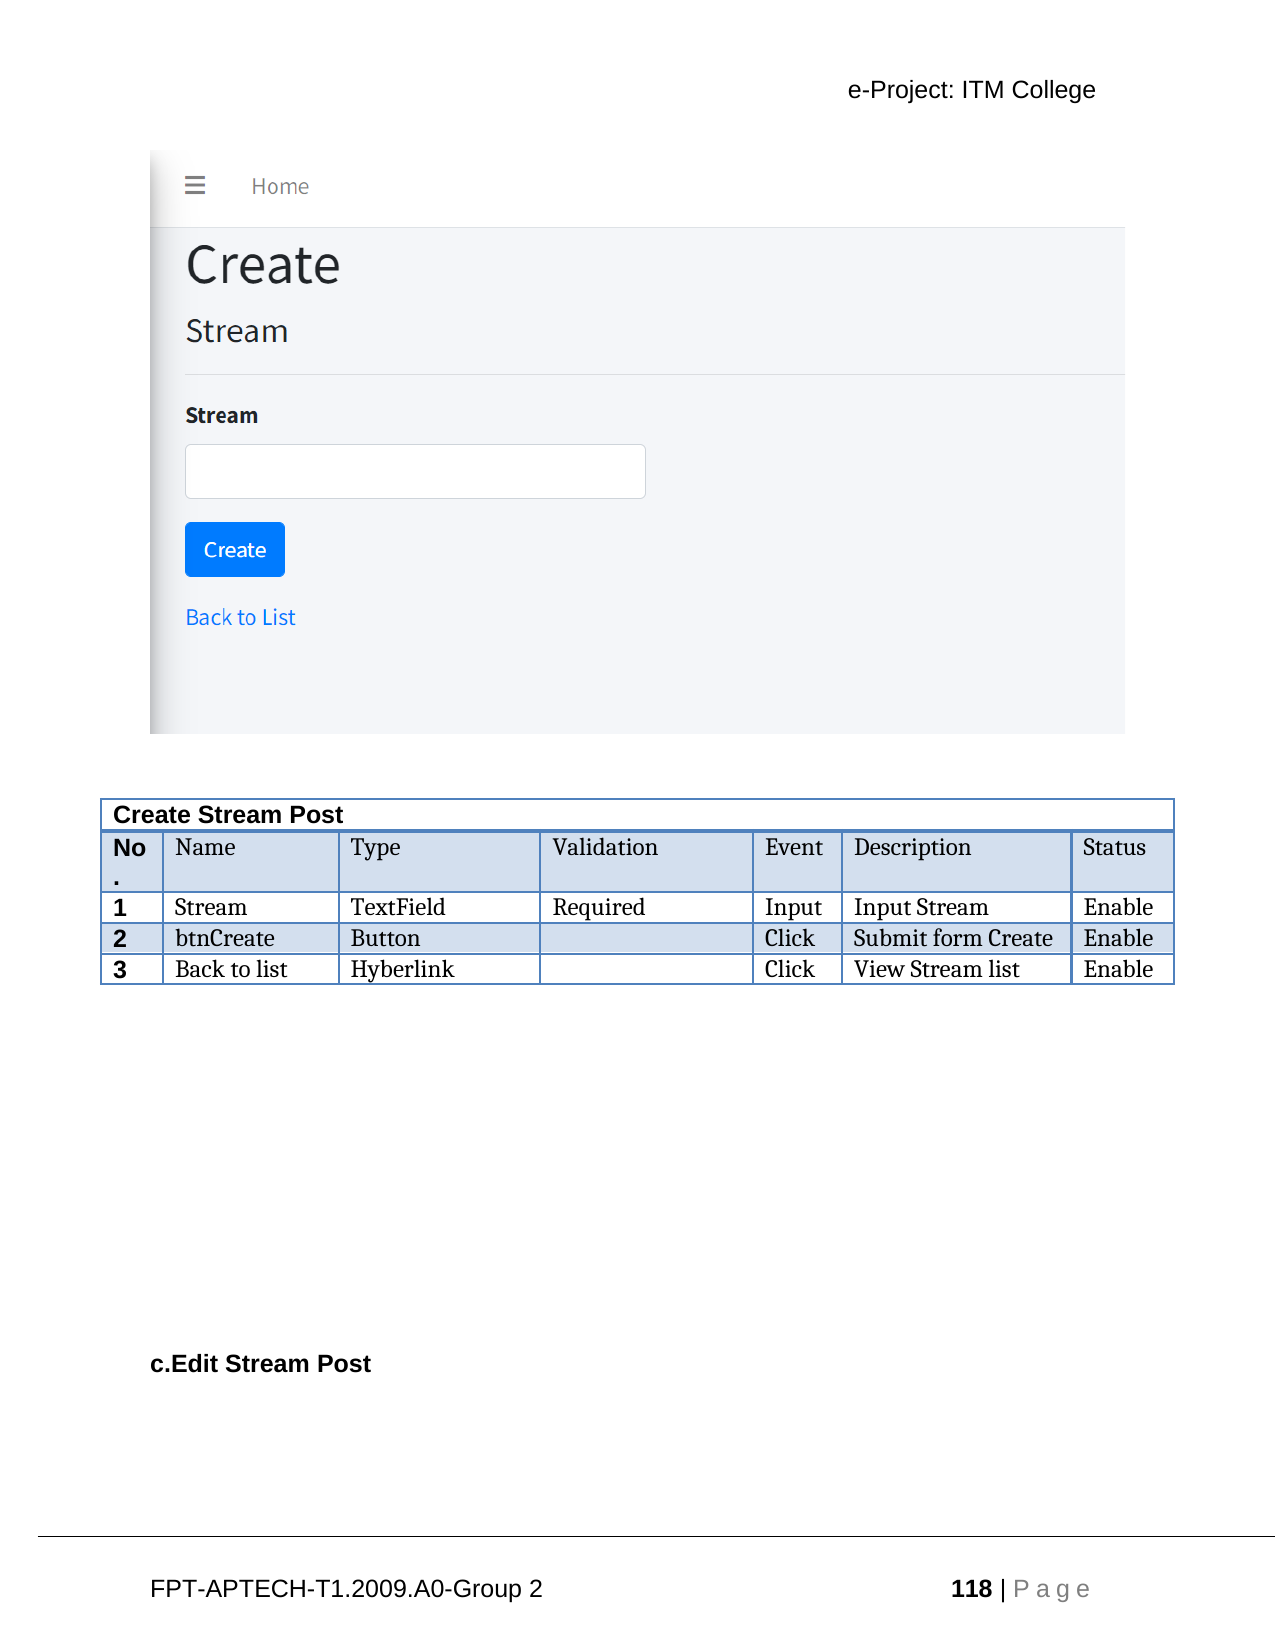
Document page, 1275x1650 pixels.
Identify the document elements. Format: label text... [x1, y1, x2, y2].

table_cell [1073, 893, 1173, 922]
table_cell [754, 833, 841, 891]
text c.Edit Stream Post [150, 1349, 1125, 1377]
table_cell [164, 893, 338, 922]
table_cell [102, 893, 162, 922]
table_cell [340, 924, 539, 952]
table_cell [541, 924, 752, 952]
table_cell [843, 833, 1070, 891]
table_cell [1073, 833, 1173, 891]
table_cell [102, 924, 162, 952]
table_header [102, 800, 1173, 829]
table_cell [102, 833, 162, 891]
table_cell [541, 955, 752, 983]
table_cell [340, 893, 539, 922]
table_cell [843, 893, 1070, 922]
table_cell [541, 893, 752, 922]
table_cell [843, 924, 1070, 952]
picture [150, 150, 1125, 734]
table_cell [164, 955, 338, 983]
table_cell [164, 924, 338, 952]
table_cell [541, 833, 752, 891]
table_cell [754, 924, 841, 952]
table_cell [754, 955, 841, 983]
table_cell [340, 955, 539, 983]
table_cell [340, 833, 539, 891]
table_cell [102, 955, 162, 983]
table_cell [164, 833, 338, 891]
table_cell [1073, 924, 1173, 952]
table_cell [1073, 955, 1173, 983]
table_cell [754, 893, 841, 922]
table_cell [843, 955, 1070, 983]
